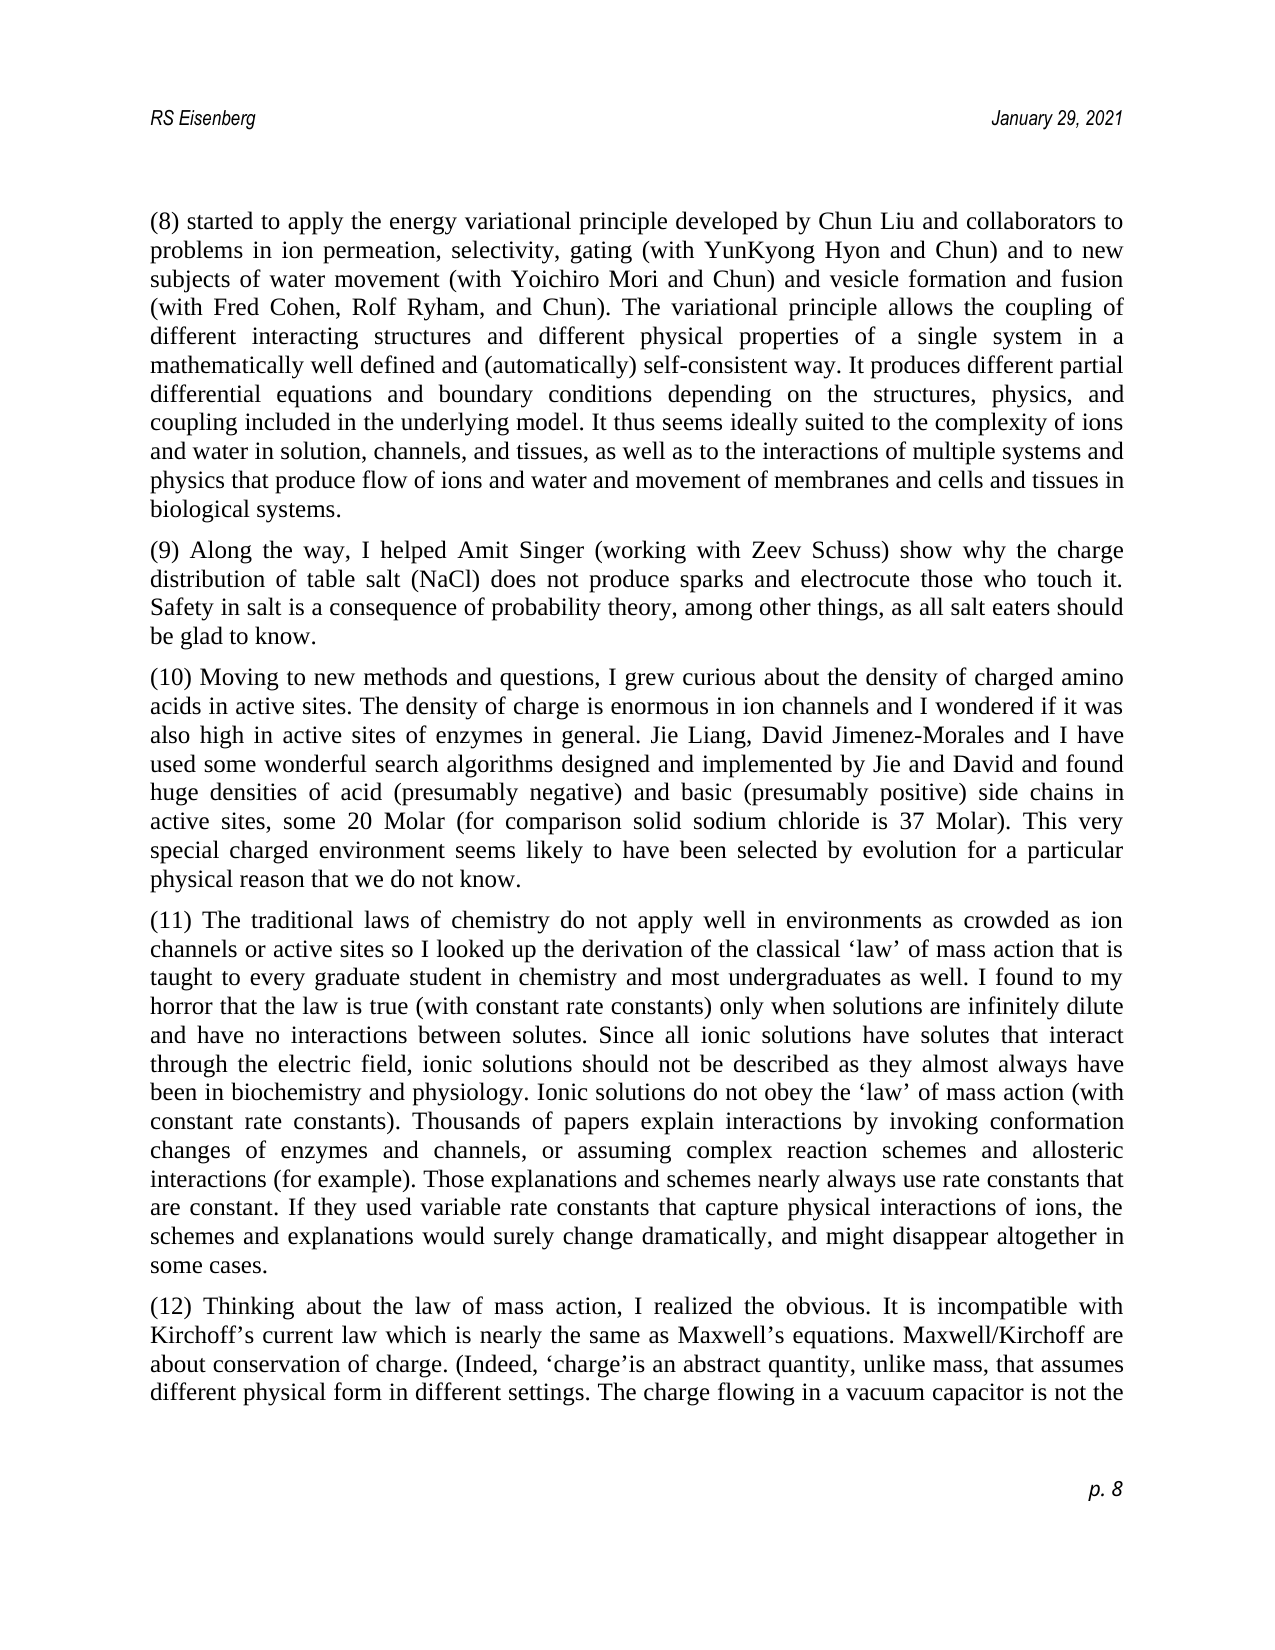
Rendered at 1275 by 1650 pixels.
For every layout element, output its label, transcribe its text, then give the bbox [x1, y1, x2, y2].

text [150, 1291, 1125, 1406]
text (9) Along the way, I helped Amit Singer (working with Zeev Schuss) show why the charge distribution of table salt (NaCl) does not produce sparks and electrocute those who touch it. Safety in salt is a consequence of probability theory, among other things, as all salt eaters should be glad to know. [150, 535, 1125, 650]
text (8) started to apply the energy variational principle developed by Chun Liu and collaborators to problems in ion permeation, selectivity, gating (with YunKyong Hyon and Chun) and to new subjects of water movement (with Yoichiro Mori and Chun) and vesicle formation and fusion (with Fred Cohen, Rolf Ryham, and Chun). The variational principle allows the coupling of different interacting structures and different physical properties of a single system in a mathematically well defined and (automatically) self-consistent way. It produces different partial differential equations and boundary conditions depending on the structures, physics, and coupling included in the underlying model. It thus seems ideally suited to the complexity of ions and water in solution, channels, and tissues, as well as to the interactions of multiple systems and physics that produce flow of ions and water and movement of membranes and cells and tissues in biological systems. [150, 206, 1125, 522]
text (10) Moving to new methods and questions, I grew curious about the density of charged amino acids in active sites. The density of charge is enormous in ion channels and I wondered if it was also high in active sites of enzymes in general. Jie Liang, David Jimenez-Morales and I have used some wonderful search algorithms designed and implemented by Jie and David and found huge densities of acid (presumably negative) and basic (presumably positive) side chains in active sites, some 20 Molar (for comparison solid sodium chloride is 37 Molar). This very special charged environment seems likely to have been selected by evolution for a particular physical reason that we do not know. [150, 662, 1125, 892]
text (11) The traditional laws of chemistry do not apply well in environments as crowded as ion channels or active sites so I looked up the derivation of the classical ‘law’ of mass action that is taught to every graduate student in chemistry and most undergraduates as well. I found to my horror that the law is true (with constant rate constants) only when solutions are infinitely dilute and have no interactions between solutes. Since all ionic solutions have solutes that interact through the electric field, ionic solutions should not be described as they almost always have been in biochemistry and physiology. Ionic solutions do not obey the ‘law’ of mass action (with constant rate constants). Thousands of papers explain interactions by invoking conformation changes of enzymes and channels, or assuming complex reaction schemes and allosteric interactions (for example). Those explanations and schemes nearly always use rate constants that are constant. If they used variable rate constants that capture physical interactions of ions, the schemes and explanations would surely change dramatically, and might disappear altogether in some cases. [150, 905, 1125, 1279]
